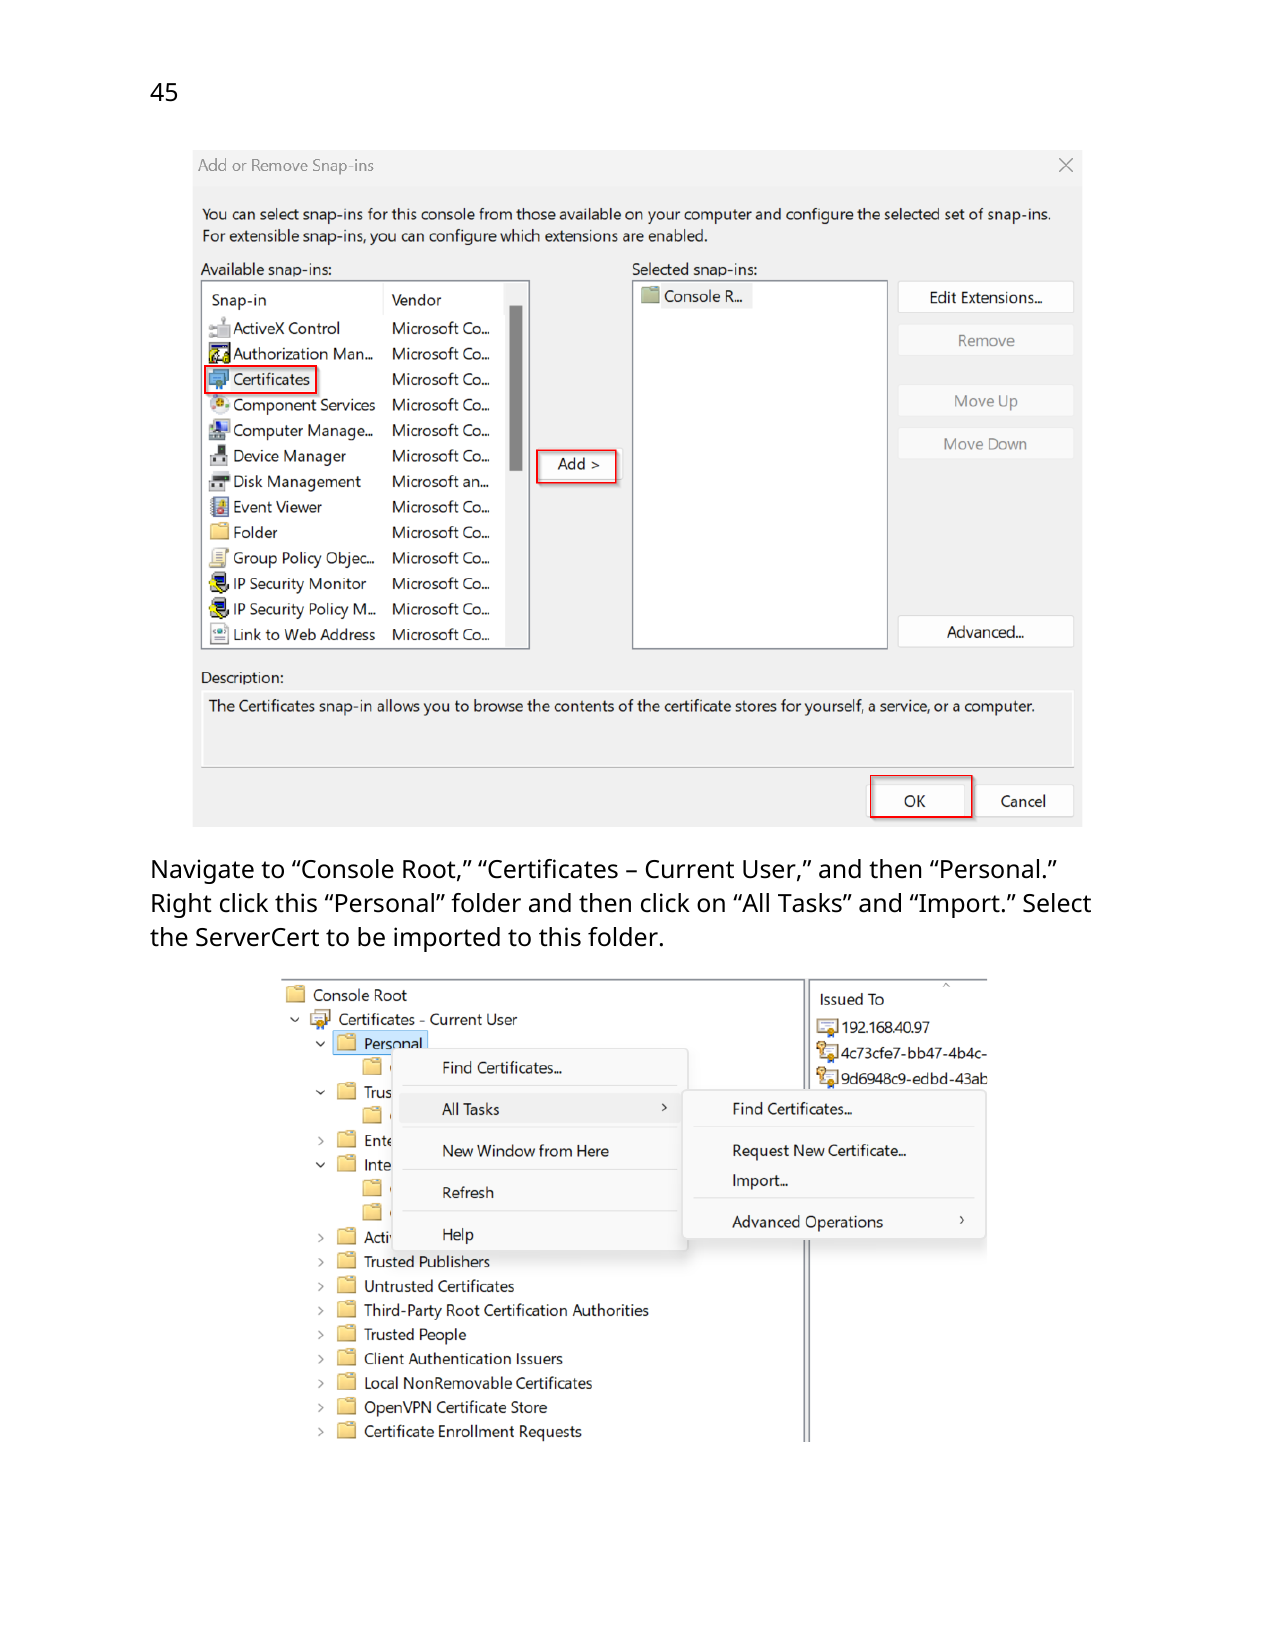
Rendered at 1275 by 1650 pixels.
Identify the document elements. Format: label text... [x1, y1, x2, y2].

text Navigate to “Console Root,” “Certificates – Current User,” and then “Personal.” Right click this “Personal” folder and then click on “All Tasks” and “Import.” Select the ServerCert to be imported to this folder. [150, 852, 1125, 954]
picture [281, 978, 988, 1442]
picture [192, 150, 1083, 827]
